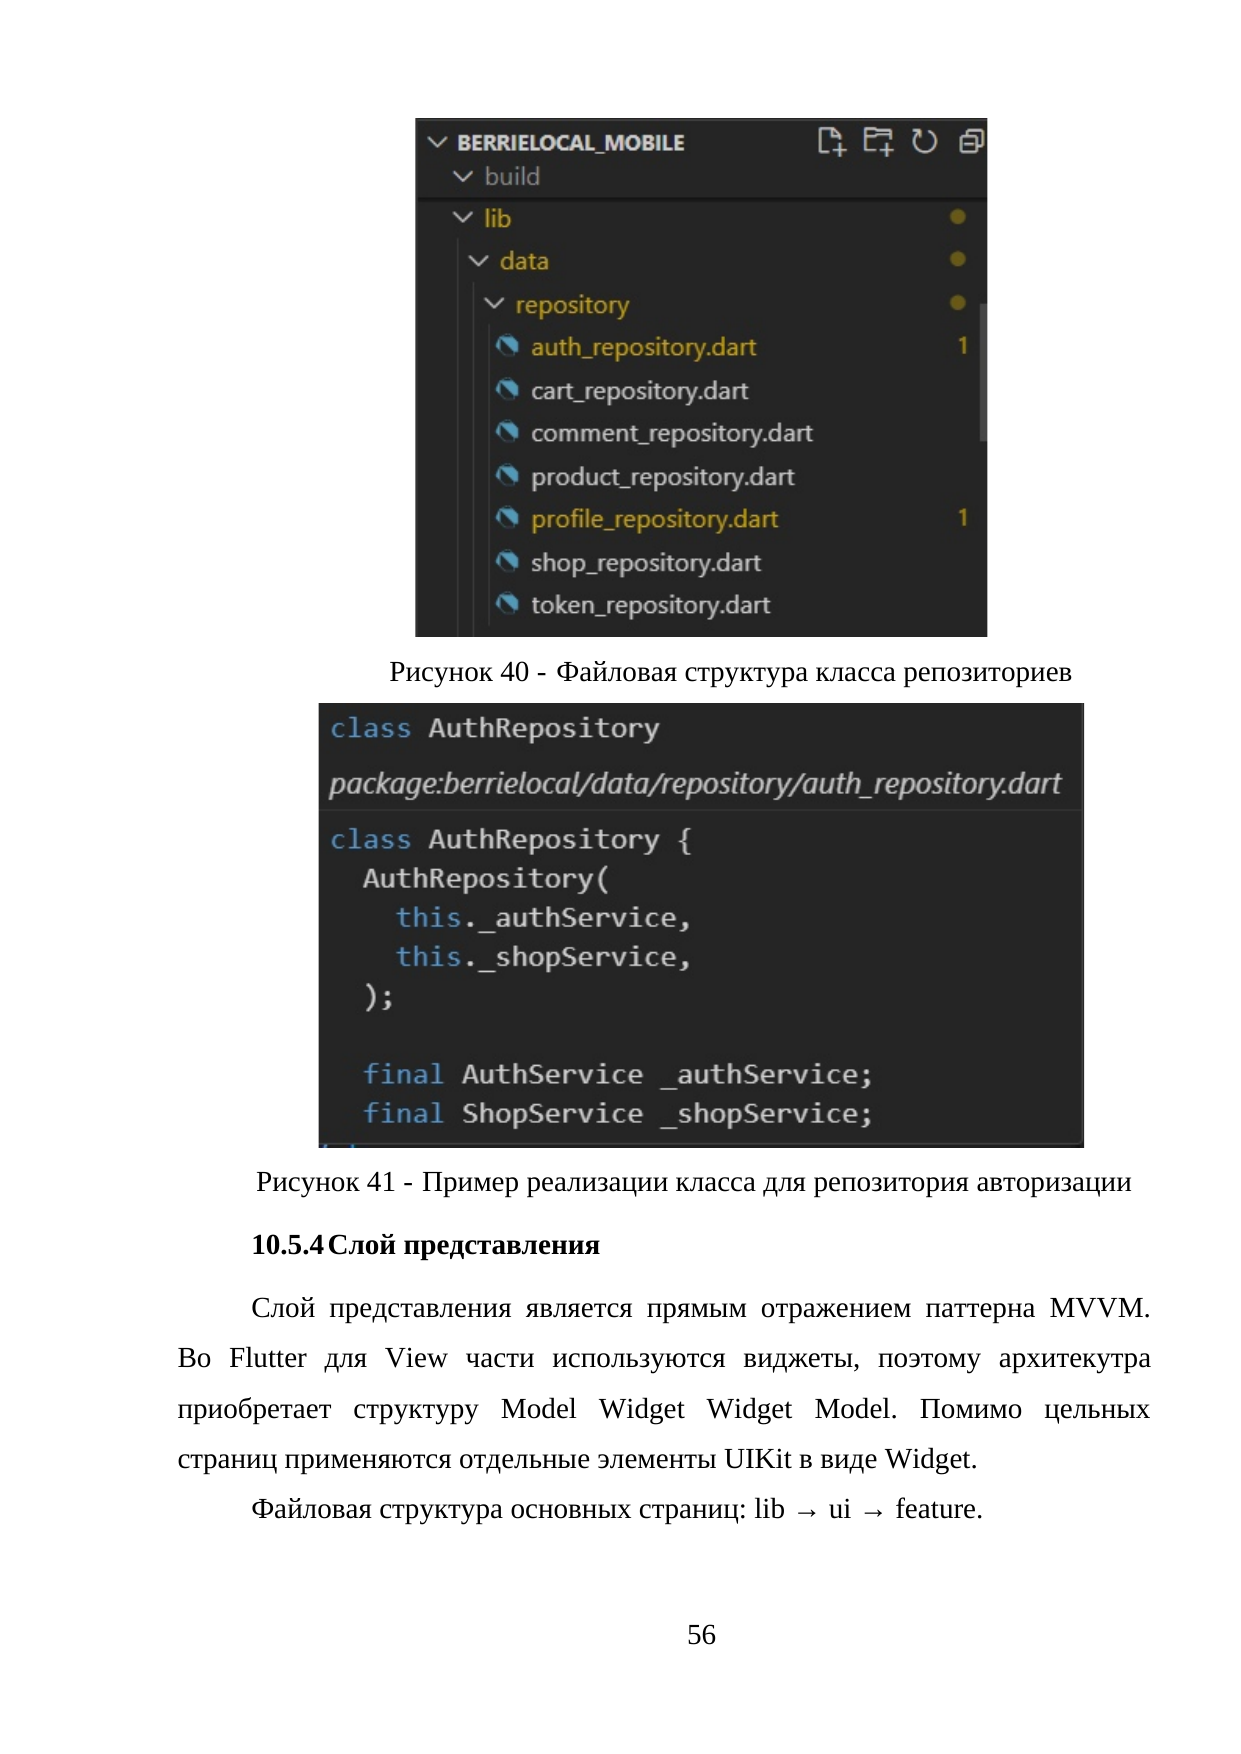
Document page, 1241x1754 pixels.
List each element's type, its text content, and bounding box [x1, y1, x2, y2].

text Слой представления [251, 1227, 1152, 1261]
text Пример реализации класса для репозитория авторизации [236, 1164, 1152, 1198]
text Слой представления является прямым отражением паттерна MVVM. Во Flutter для View части используются виджеты, поэтому архитекутра приобретает структуру Model Widget Widget Model. Помимо цельных страниц применяются отдельные элементы UIKit в виде Widget. [177, 1290, 1152, 1474]
picture [318, 703, 1085, 1148]
picture [415, 118, 988, 637]
text Файловая структура основных страниц: lib → ui → feature. [177, 1491, 1152, 1525]
text Файловая структура класса репозиториев [310, 654, 1152, 687]
